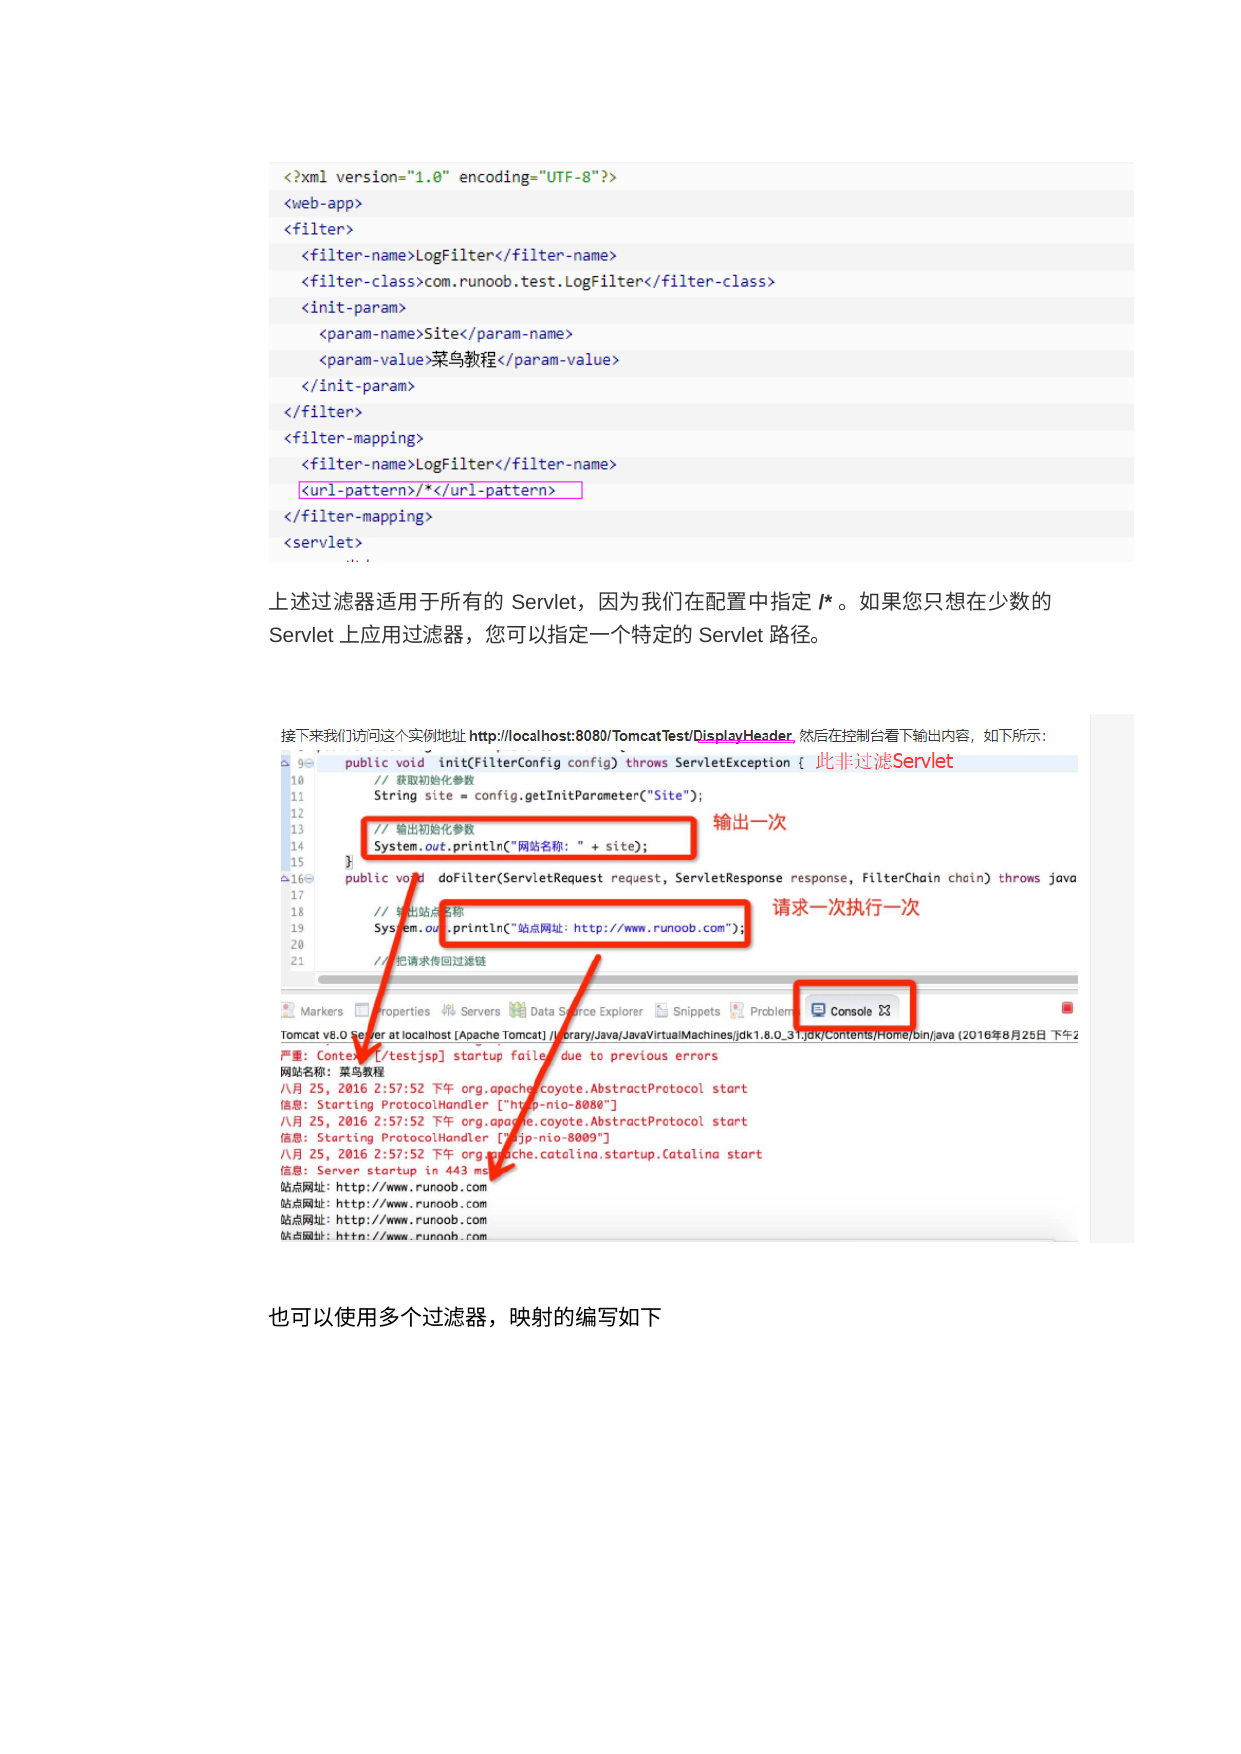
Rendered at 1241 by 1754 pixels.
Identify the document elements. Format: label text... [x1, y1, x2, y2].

picture [268, 162, 1134, 562]
list 上述过滤器适用于所有的 Servlet，因为我们在配置中指定 /* 。如果您只想在少数的 Servlet 上应用过滤器，您可以指定一个特定的 Servlet 路径。 [269, 584, 1053, 649]
list 也可以使用多个过滤器，映射的编写如下 [269, 1299, 1053, 1332]
picture [268, 714, 1134, 1243]
